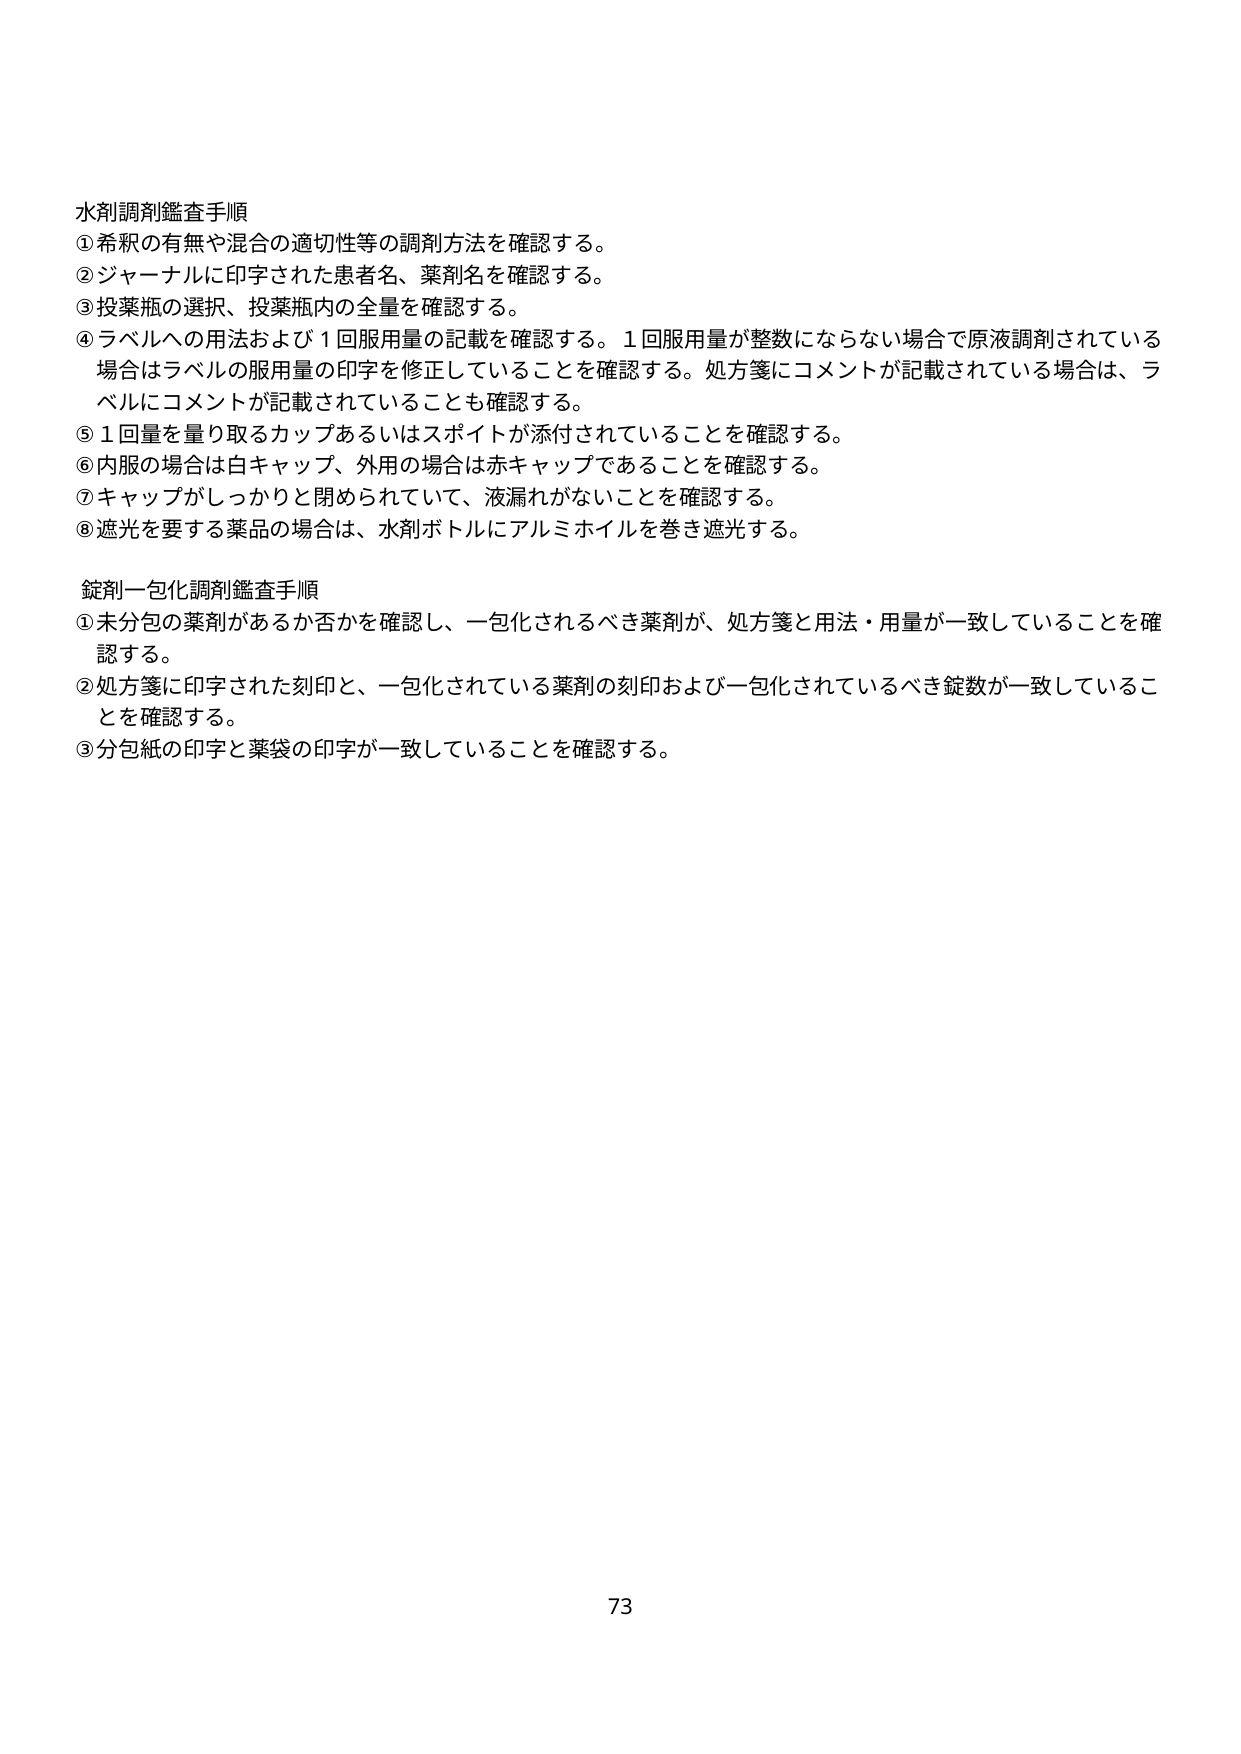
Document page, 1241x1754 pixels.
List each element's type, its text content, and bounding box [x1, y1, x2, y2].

list 投薬瓶の選択、投薬瓶内の全量を確認する。 [75, 290, 1165, 322]
list 未分包の薬剤があるか否かを確認し、一包化されるべき薬剤が、処方箋と用法・用量が一致していることを確認する。 [75, 605, 1165, 669]
list ジャーナルに印字された患者名、薬剤名を確認する。 [75, 258, 1165, 290]
list １回量を量り取るカップあるいはスポイトが添付されていることを確認する。 [75, 417, 1165, 448]
list キャップがしっかりと閉められていて、液漏れがないことを確認する。 [75, 480, 1165, 512]
text 錠剤一包化調剤鑑査手順 [75, 573, 1165, 605]
list 処方箋に印字された刻印と、一包化されている薬剤の刻印および一包化されているべき錠数が一致していることを確認する。 [75, 669, 1165, 732]
list 内服の場合は白キャップ、外用の場合は赤キャップであることを確認する。 [75, 448, 1165, 480]
list 分包紙の印字と薬袋の印字が一致していることを確認する。 [75, 732, 1165, 764]
list 希釈の有無や混合の適切性等の調剤方法を確認する。 [75, 226, 1165, 258]
text 水剤調剤鑑査手順 [75, 194, 1165, 226]
list 遮光を要する薬品の場合は、水剤ボトルにアルミホイルを巻き遮光する。 [75, 512, 1165, 544]
list ラベルへの用法および1回服用量の記載を確認する。１回服用量が整数にならない場合で原液調剤されている場合はラベルの服用量の印字を修正していることを確認する。処方箋にコメントが記載されている場合は、ラベルにコメントが記載されていることも確認する。 [75, 322, 1165, 417]
